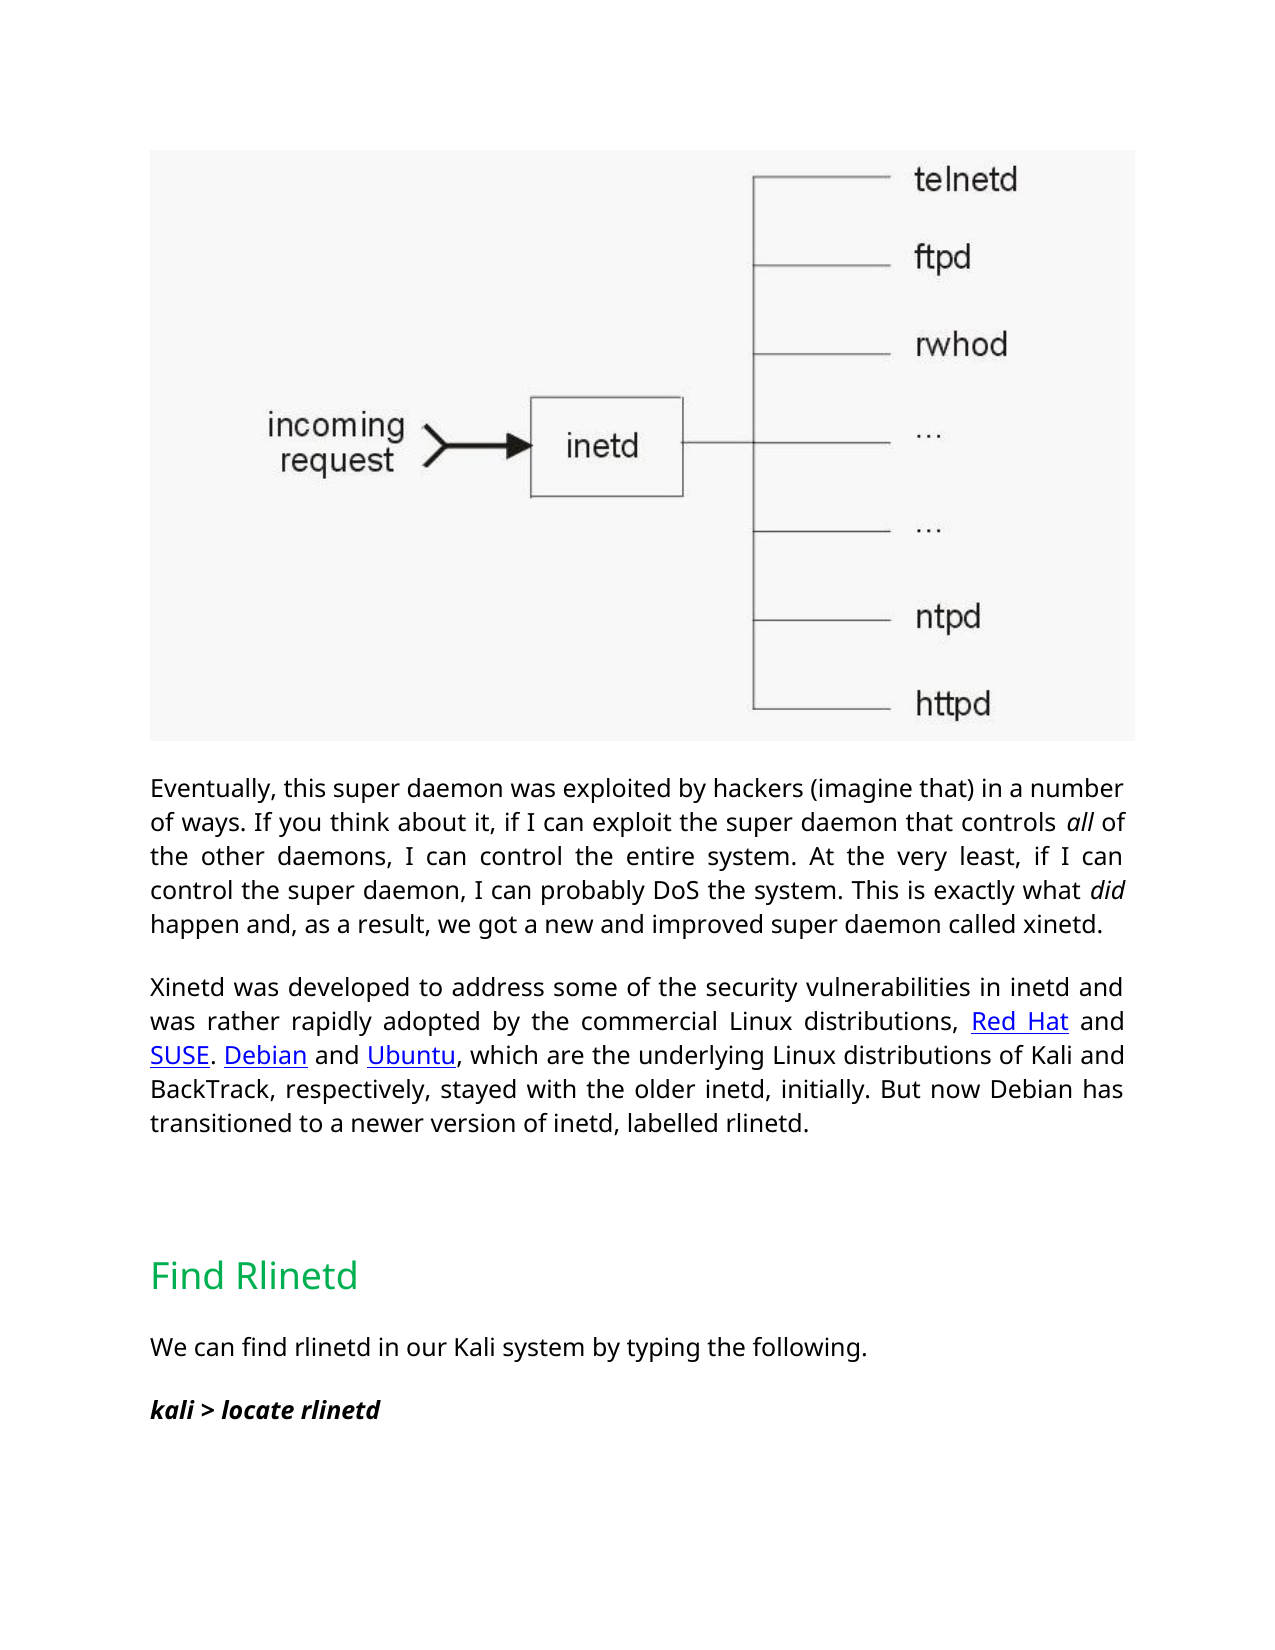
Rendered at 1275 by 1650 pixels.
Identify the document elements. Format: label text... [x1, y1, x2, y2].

text kali > locate rlinetd [150, 1393, 1125, 1427]
text Find Rlinetd [150, 1249, 1125, 1300]
text We can find rlinetd in our Kali system by typing the following. [150, 1329, 1125, 1364]
text Xinetd was developed to address some of the security vulnerabilities in inetd and was rather rapidly adopted by the commercial Linux distributions, Red Hat and SUSE. Debian and Ubuntu, which are the underlying Linux distributions of Kali and BackTrack, respectively, stayed with the older inetd, initially. But now Debian has transitioned to a newer version of inetd, labelled rlinetd. [150, 970, 1125, 1140]
text Eventually, this super daemon was exploited by hackers (imagine that) in a number of ways. If you think about it, if I can exploit the super daemon that controls all of the other daemons, I can control the entire system. At the very least, if I can control the super daemon, I can probably DoS the system. This is exactly what did happen and, as a result, we got a new and improved super daemon called xinetd. [150, 770, 1125, 941]
picture [150, 150, 1136, 741]
